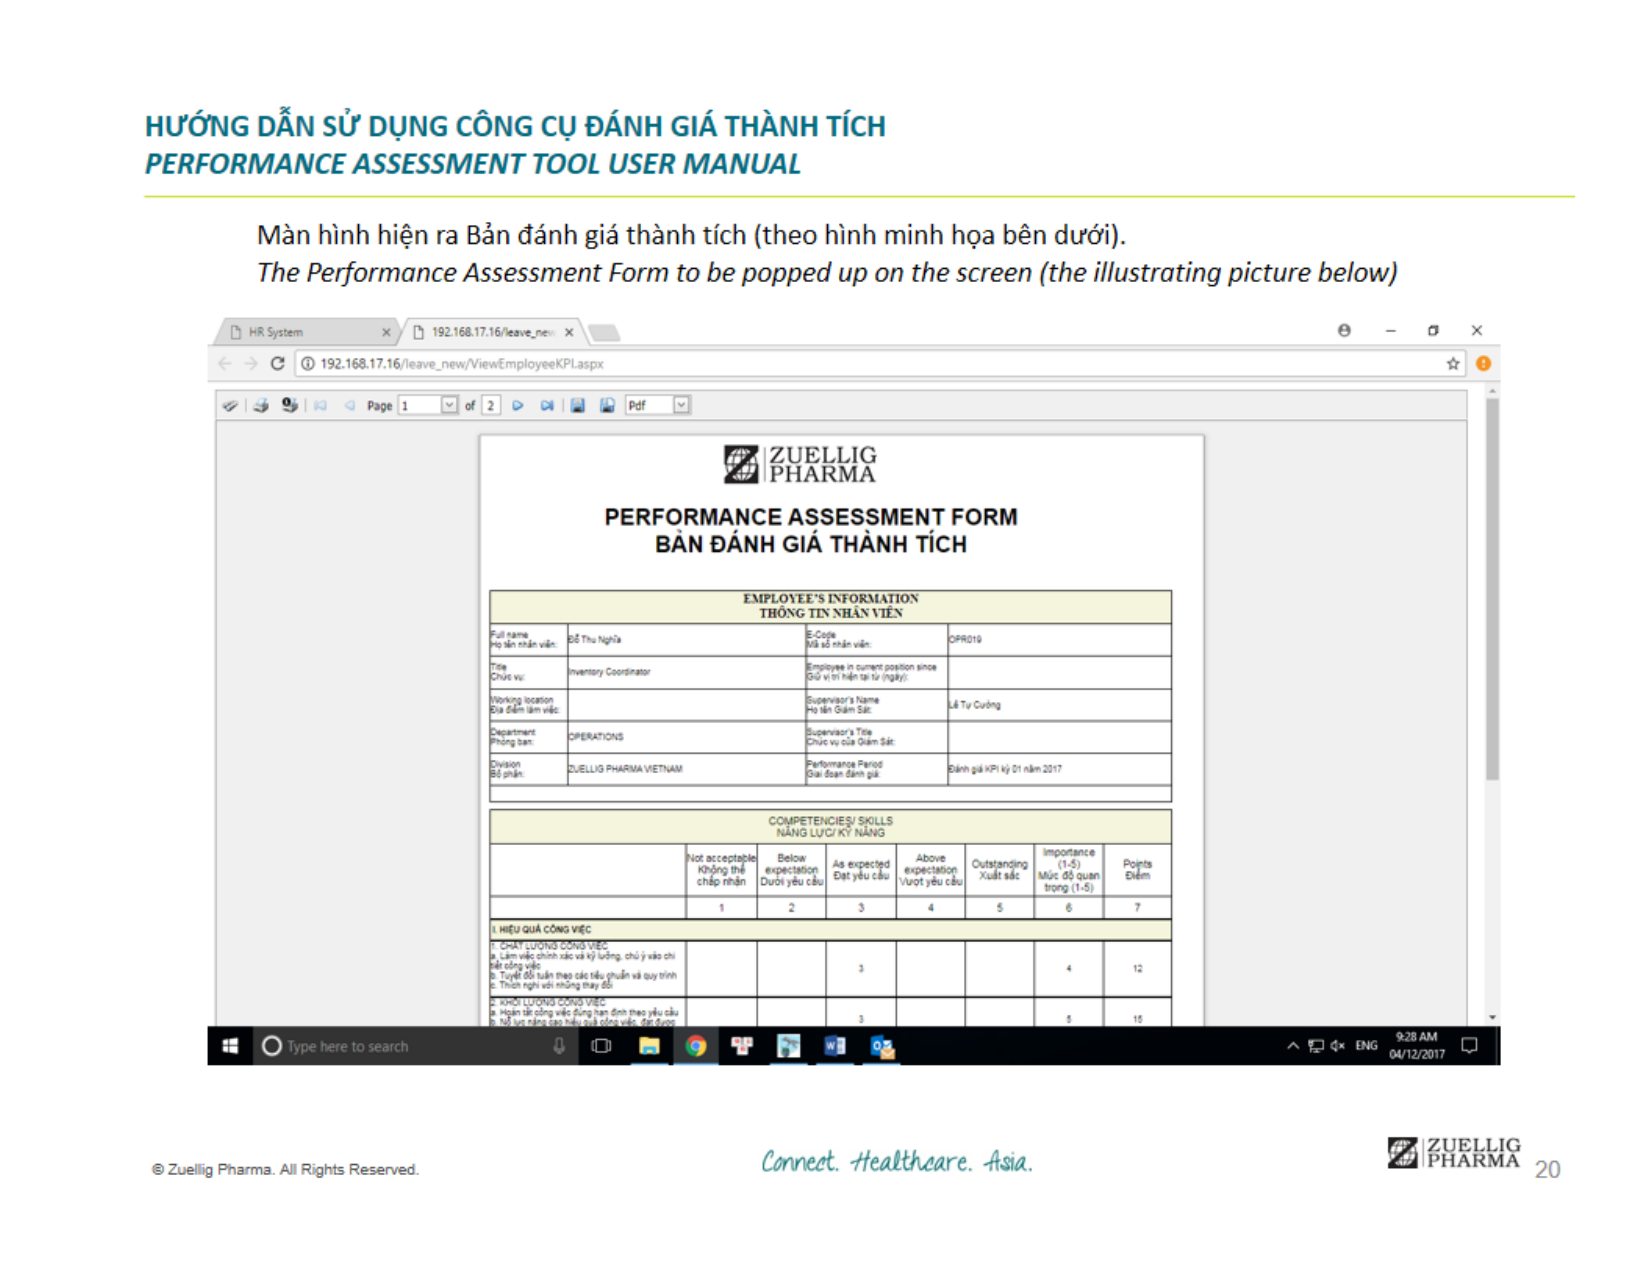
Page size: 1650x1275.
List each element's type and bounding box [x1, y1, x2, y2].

picture [75, 75, 1575, 1200]
